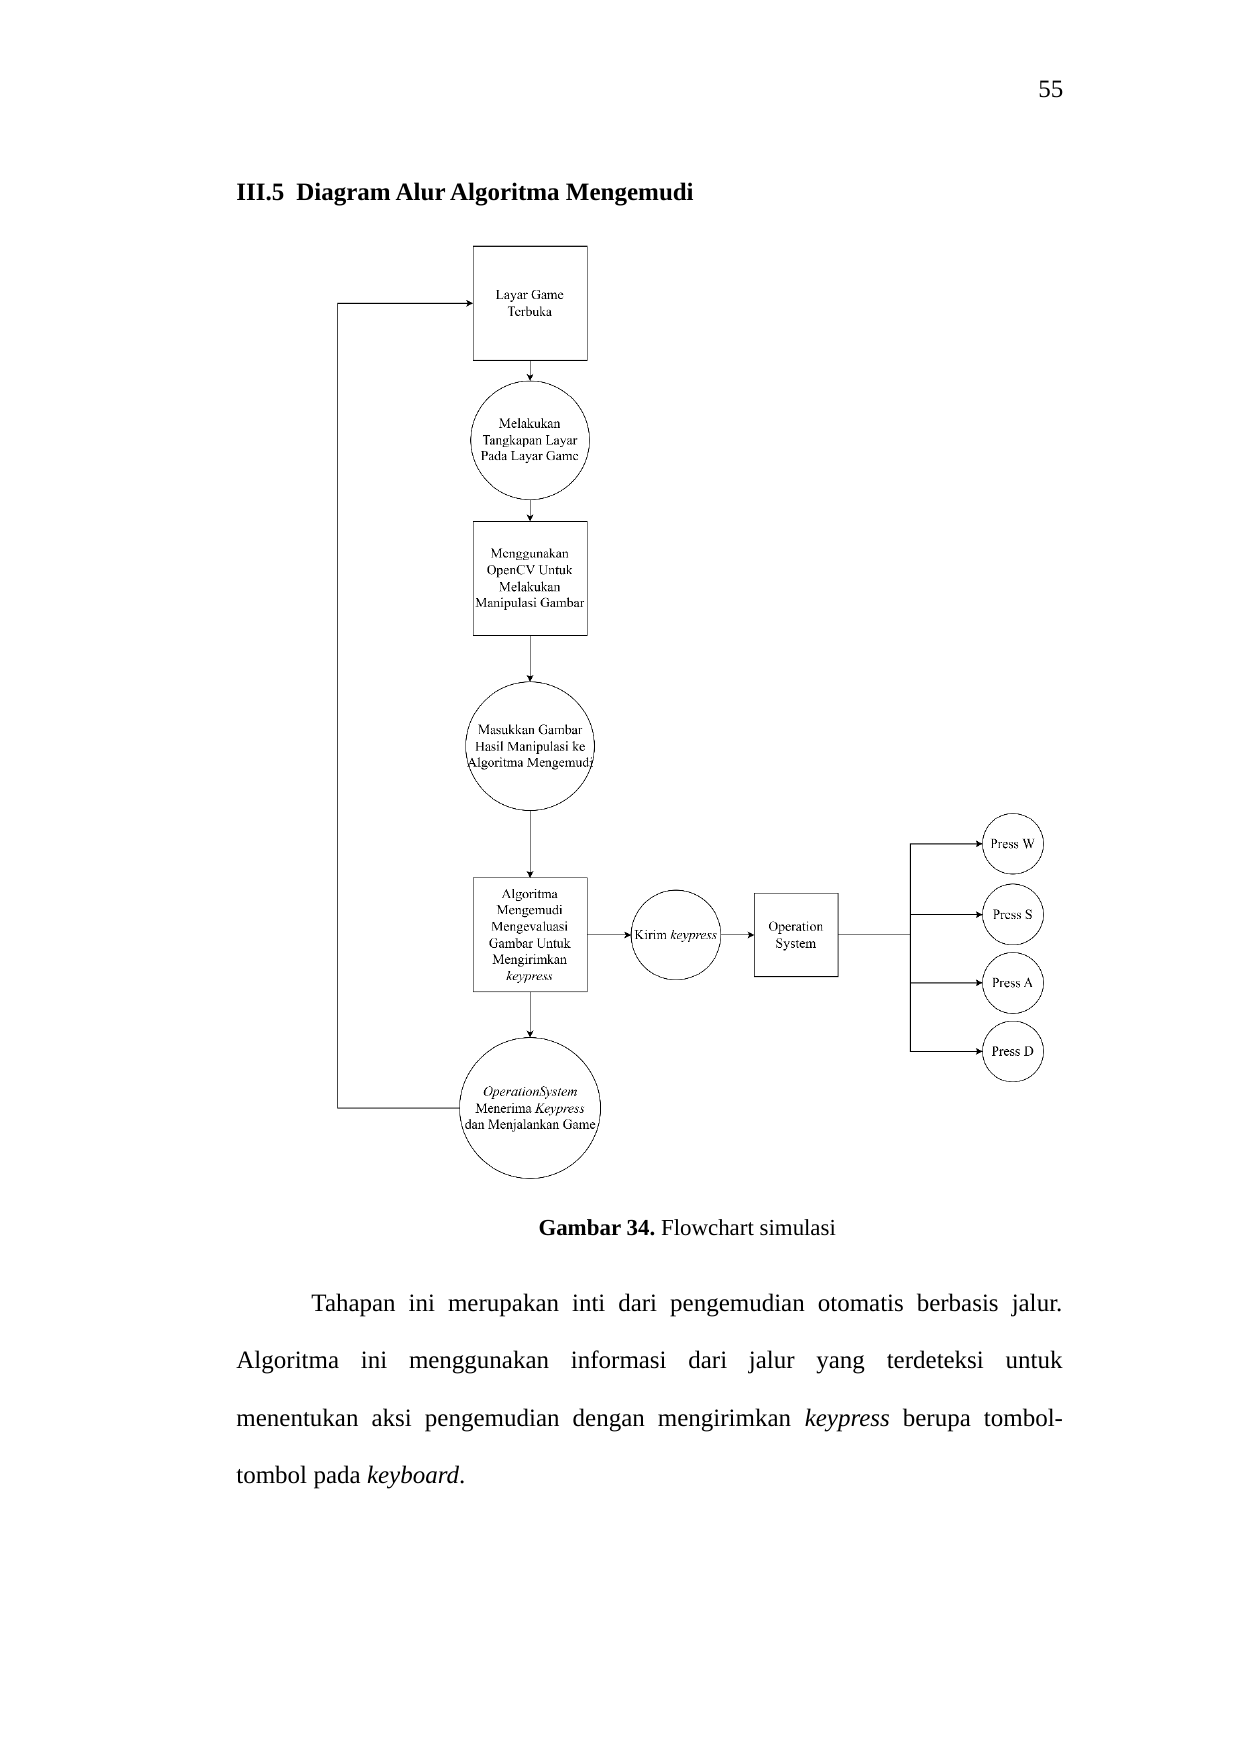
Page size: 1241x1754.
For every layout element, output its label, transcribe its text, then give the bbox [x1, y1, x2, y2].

picture [324, 238, 1050, 1186]
text Gambar 34. Flowchart simulasi [236, 1214, 1063, 1241]
subtitle Diagram Alur Algoritma Mengemudi [236, 177, 1063, 206]
text Tahapan ini merupakan inti dari pengemudian otomatis berbasis jalur. Algoritma ini menggunakan informasi dari jalur yang terdeteksi untuk menentukan aksi pengemudian dengan mengirimkan keypress berupa tombol-tombol pada keyboard. [236, 1288, 1063, 1489]
